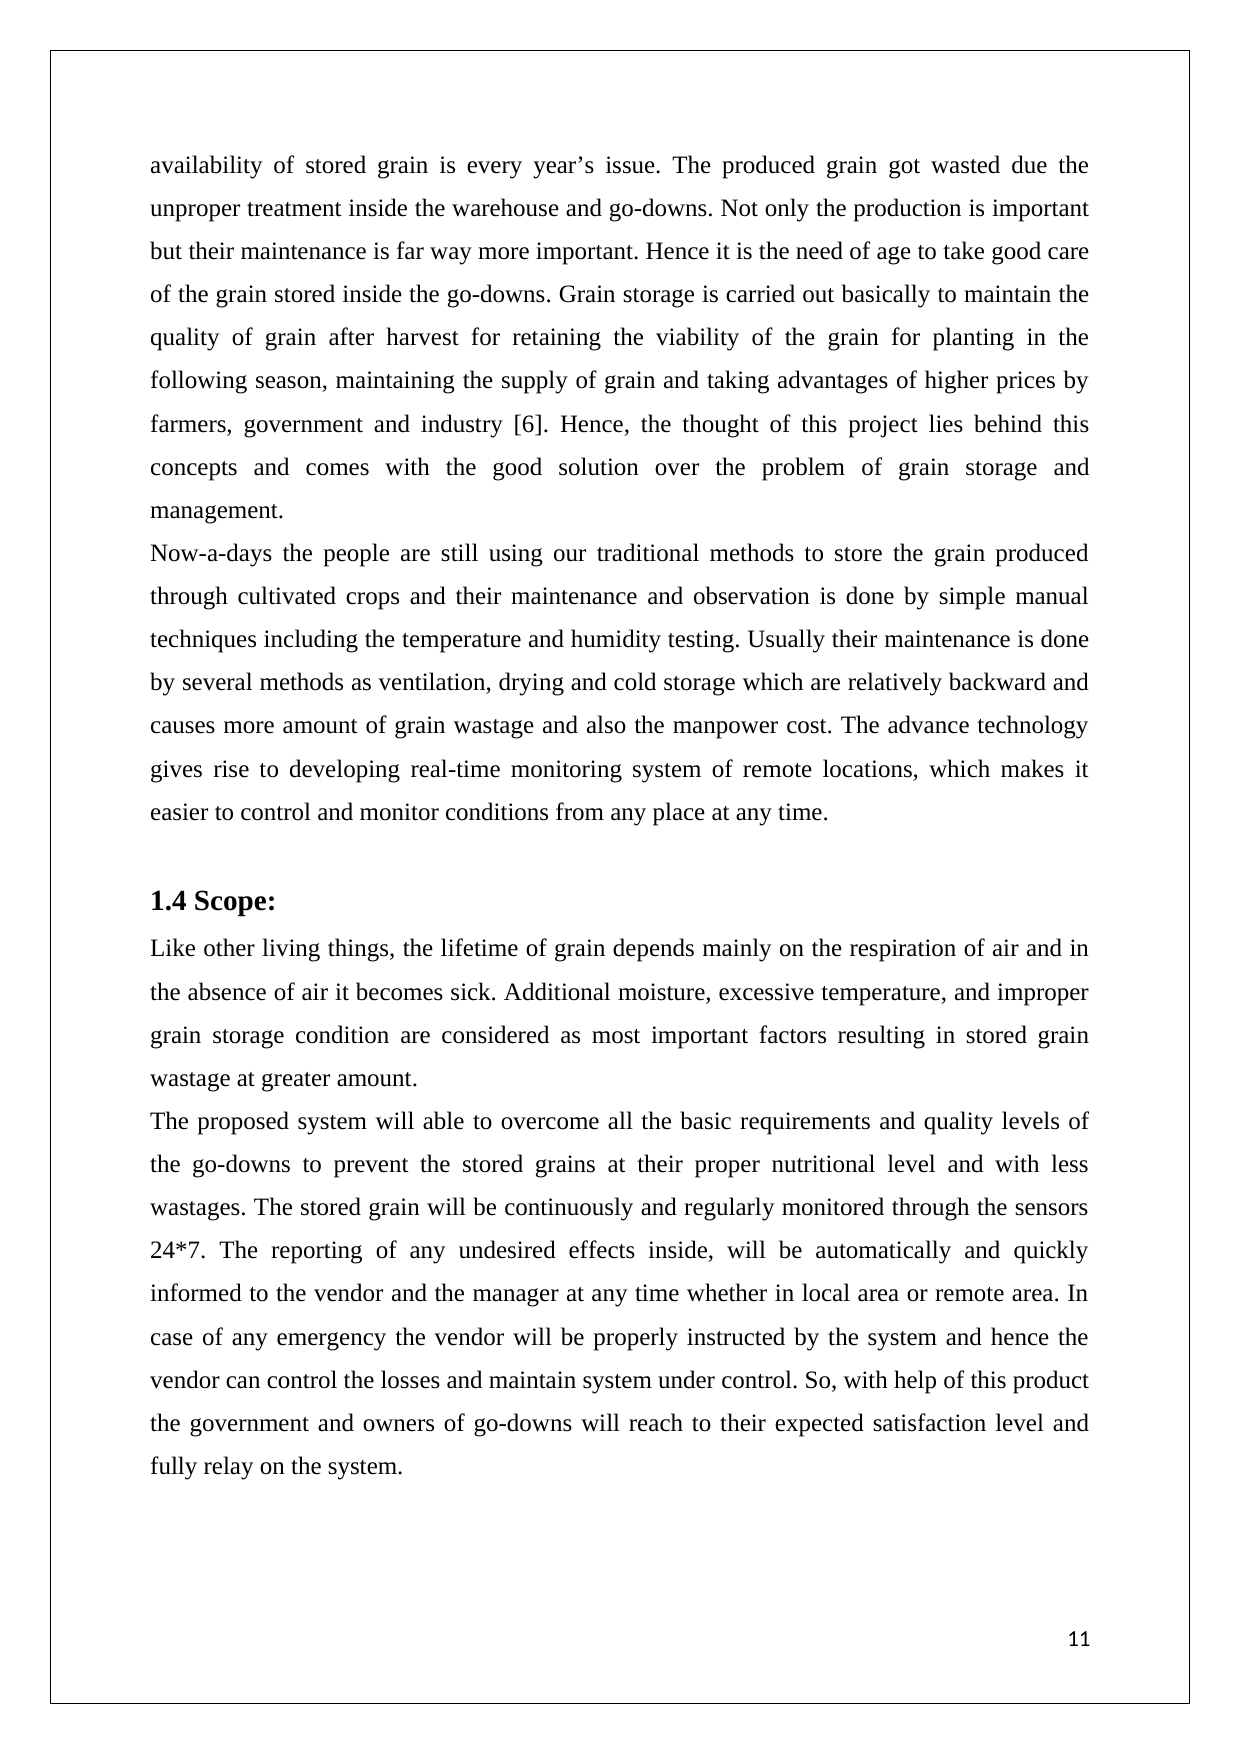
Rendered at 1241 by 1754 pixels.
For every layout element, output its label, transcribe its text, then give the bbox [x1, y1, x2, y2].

text 1.4 Scope: [150, 883, 1090, 917]
text Like other living things, the lifetime of grain depends mainly on the respiration of air and in the absence of air it becomes sick. Additional moisture, excessive temperature, and improper grain storage condition are considered as most important factors resulting in stored grain wastage at greater amount. [150, 933, 1090, 1092]
text Now-a-days the people are still using our traditional methods to store the grain produced through cultivated crops and their maintenance and observation is done by simple manual techniques including the temperature and humidity testing. Usually their maintenance is done by several methods as ventilation, drying and cold storage which are relatively backward and causes more amount of grain wastage and also the manpower cost. The advance technology gives rise to developing real-time monitoring system of remote locations, which makes it easier to control and monitor conditions from any place at any time. [150, 538, 1090, 826]
text The proposed system will able to overcome all the basic requirements and quality levels of the go-downs to prevent the stored grains at their proper nutritional level and with less wastages. The stored grain will be continuously and regularly monitored through the sensors 24*7. The reporting of any undesired effects inside, will be automatically and quickly informed to the vendor and the manager at any time whether in local area or remote area. In case of any emergency the vendor will be properly instructed by the system and hence the vendor can control the losses and maintain system under control. So, with help of this product the government and owners of go-downs will reach to their expected satisfaction level and fully relay on the system. [150, 1106, 1090, 1480]
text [150, 150, 1090, 524]
